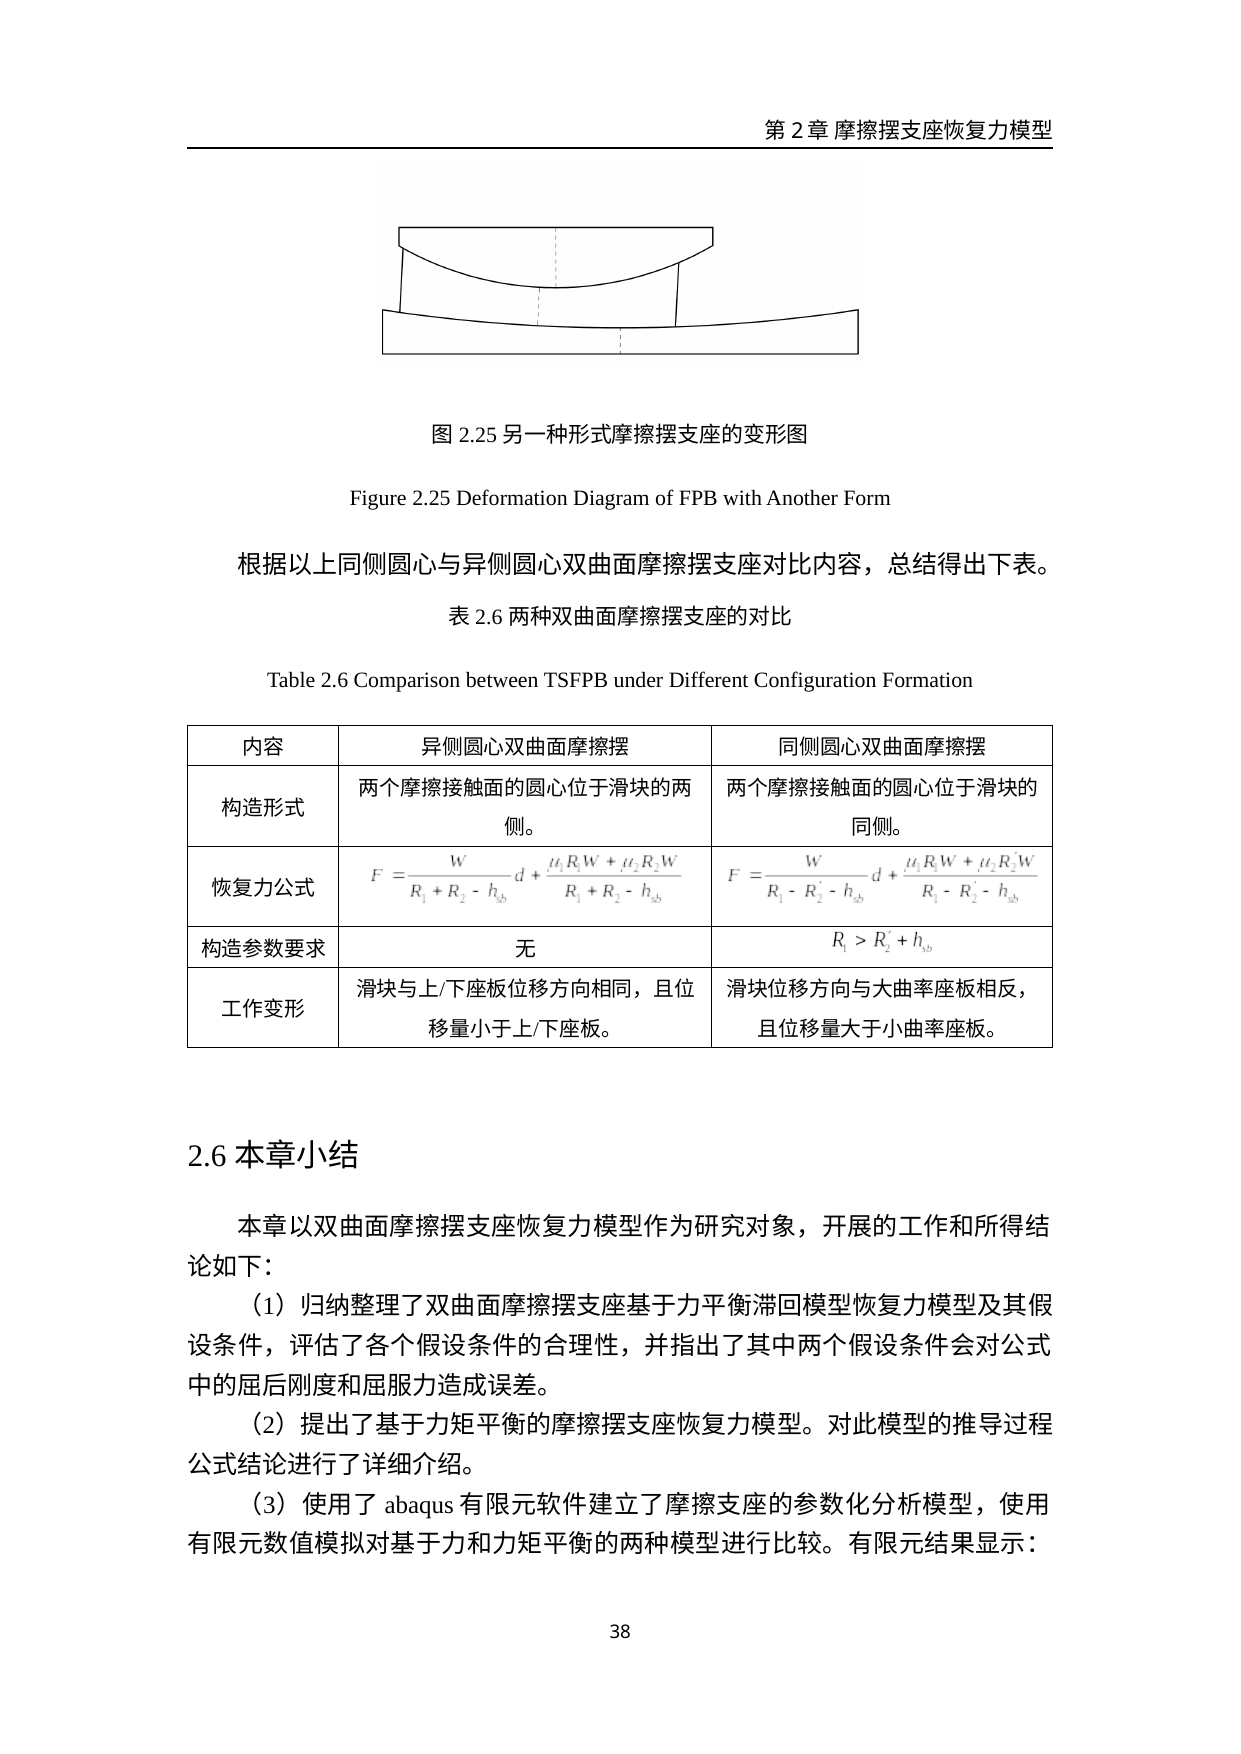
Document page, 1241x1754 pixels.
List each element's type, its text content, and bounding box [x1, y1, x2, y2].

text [187, 1483, 1053, 1562]
table_cell 无 [339, 927, 711, 967]
table_cell 构造参数要求 [188, 927, 338, 967]
text 表 2.6 两种双曲面摩擦摆支座的对比 [187, 595, 1053, 635]
table_header 同侧圆心双曲面摩擦摆 [712, 726, 1052, 765]
text （2）提出了基于力矩平衡的摩擦摆支座恢复力模型。对此模型的推导过程、公式结论进行了详细介绍。 [187, 1403, 1053, 1483]
text 根据以上同侧圆心与异侧圆心双曲面摩擦摆支座对比内容，总结得出下表。 [187, 543, 1053, 583]
table_cell 两个摩擦接触面的圆心位于滑块的两侧。 [339, 766, 711, 846]
text 本章以双曲面摩擦摆支座恢复力模型作为研究对象，开展的工作和所得结论如下： [187, 1205, 1053, 1284]
picture [373, 162, 867, 367]
table_cell 恢复力公式 [188, 847, 338, 926]
table_cell 工作变形 [188, 968, 338, 1047]
table_cell 两个摩擦接触面的圆心位于滑块的同侧。 [712, 766, 1052, 846]
subtitle 本章小结 [187, 1113, 1053, 1192]
table_header 内容 [188, 726, 338, 765]
table_header 异侧圆心双曲面摩擦摆 [339, 726, 711, 765]
table_cell 滑块与上/下座板位移方向相同，且位移量小于上/下座板。 [339, 968, 711, 1047]
text （1）归纳整理了双曲面摩擦摆支座基于力平衡滞回模型恢复力模型及其假设条件，评估了各个假设条件的合理性，并指出了其中两个假设条件会对公式中的屈后刚度和屈服力造成误差。 [187, 1284, 1053, 1403]
table_cell 滑块位移方向与大曲率座板相反，且位移量大于小曲率座板。 [712, 968, 1052, 1047]
table_cell 构造形式 [188, 766, 338, 846]
table_cell [339, 847, 711, 926]
text Table 2.6 Comparison between TSFPB under Different Configuration Formation [187, 660, 1053, 699]
table_cell [712, 847, 1052, 926]
table_cell [712, 927, 1052, 967]
